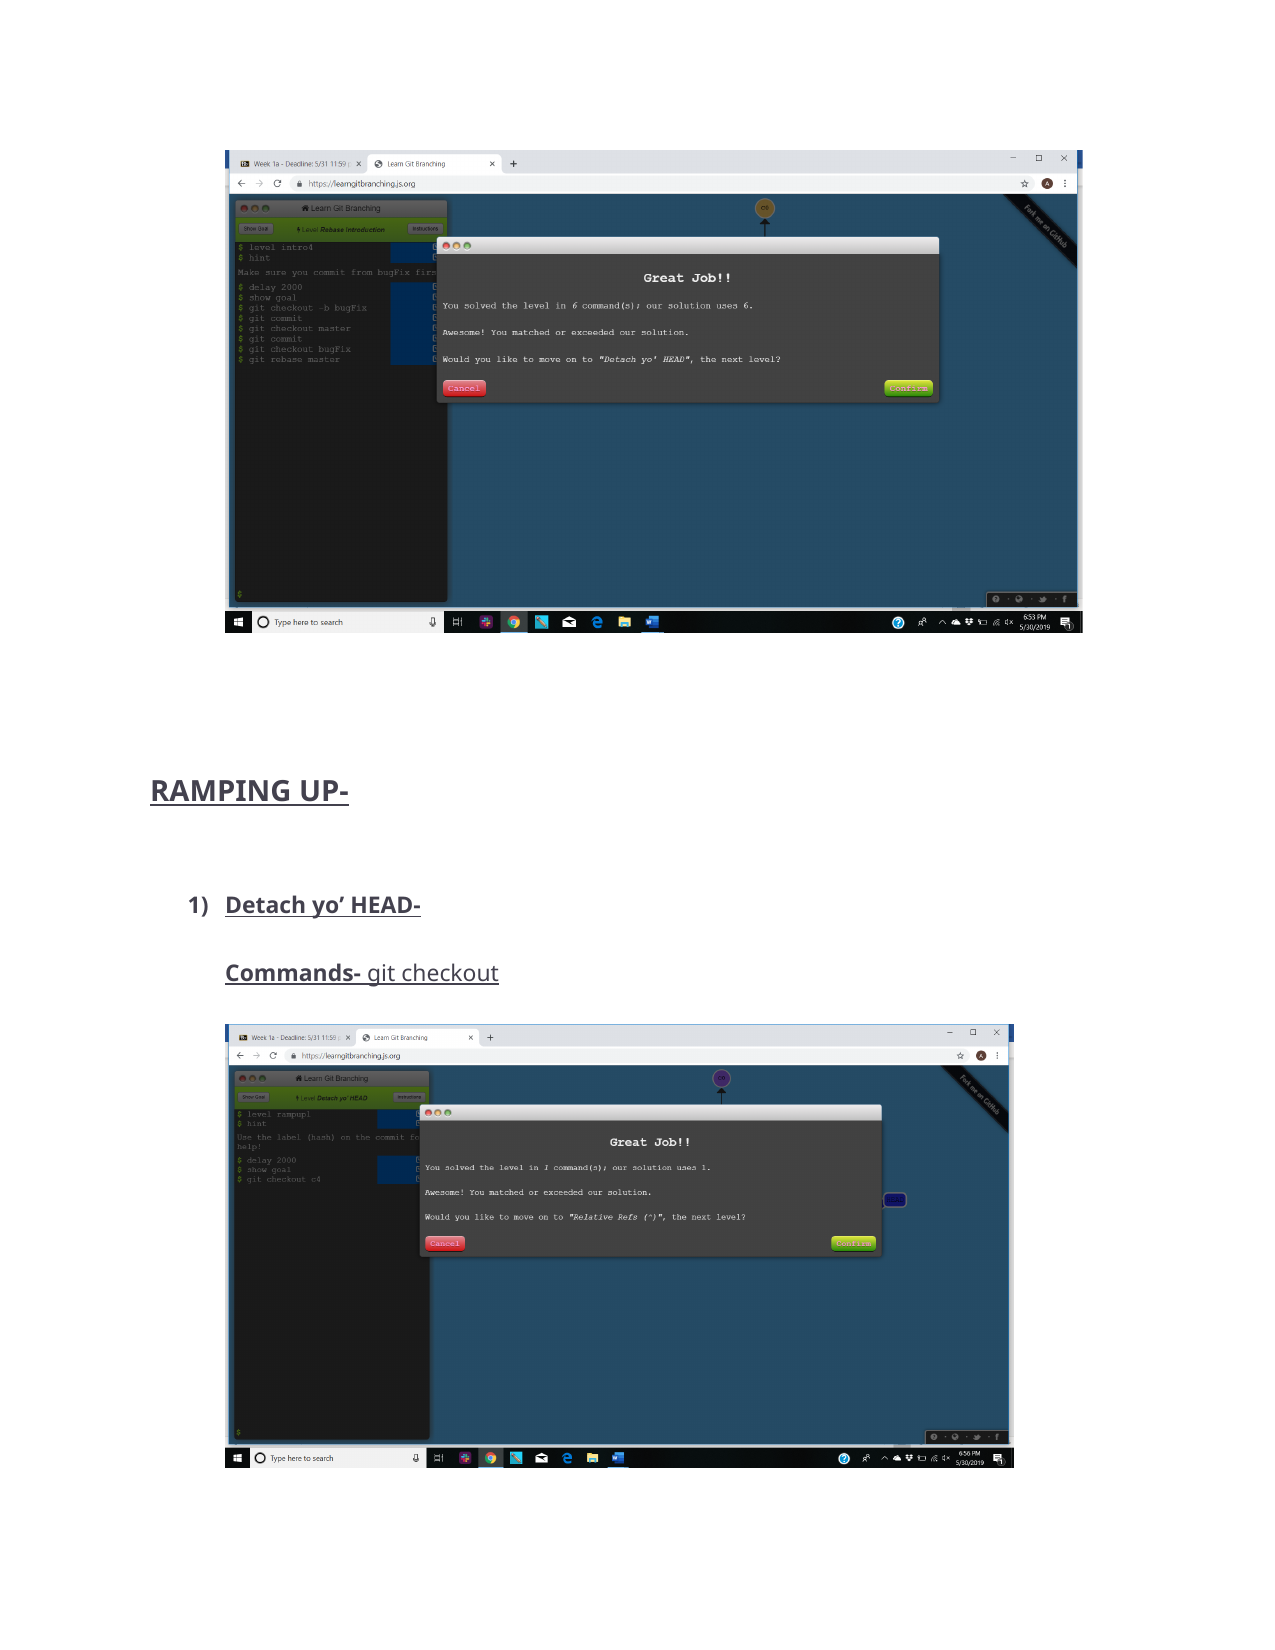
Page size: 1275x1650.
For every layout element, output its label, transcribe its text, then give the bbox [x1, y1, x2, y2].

list Commands- git checkout [225, 957, 1125, 988]
text RAMPING UP- [150, 770, 1125, 810]
picture [225, 150, 1083, 633]
list Detach yo’ HEAD- [187, 889, 1125, 920]
picture [225, 1024, 1014, 1468]
